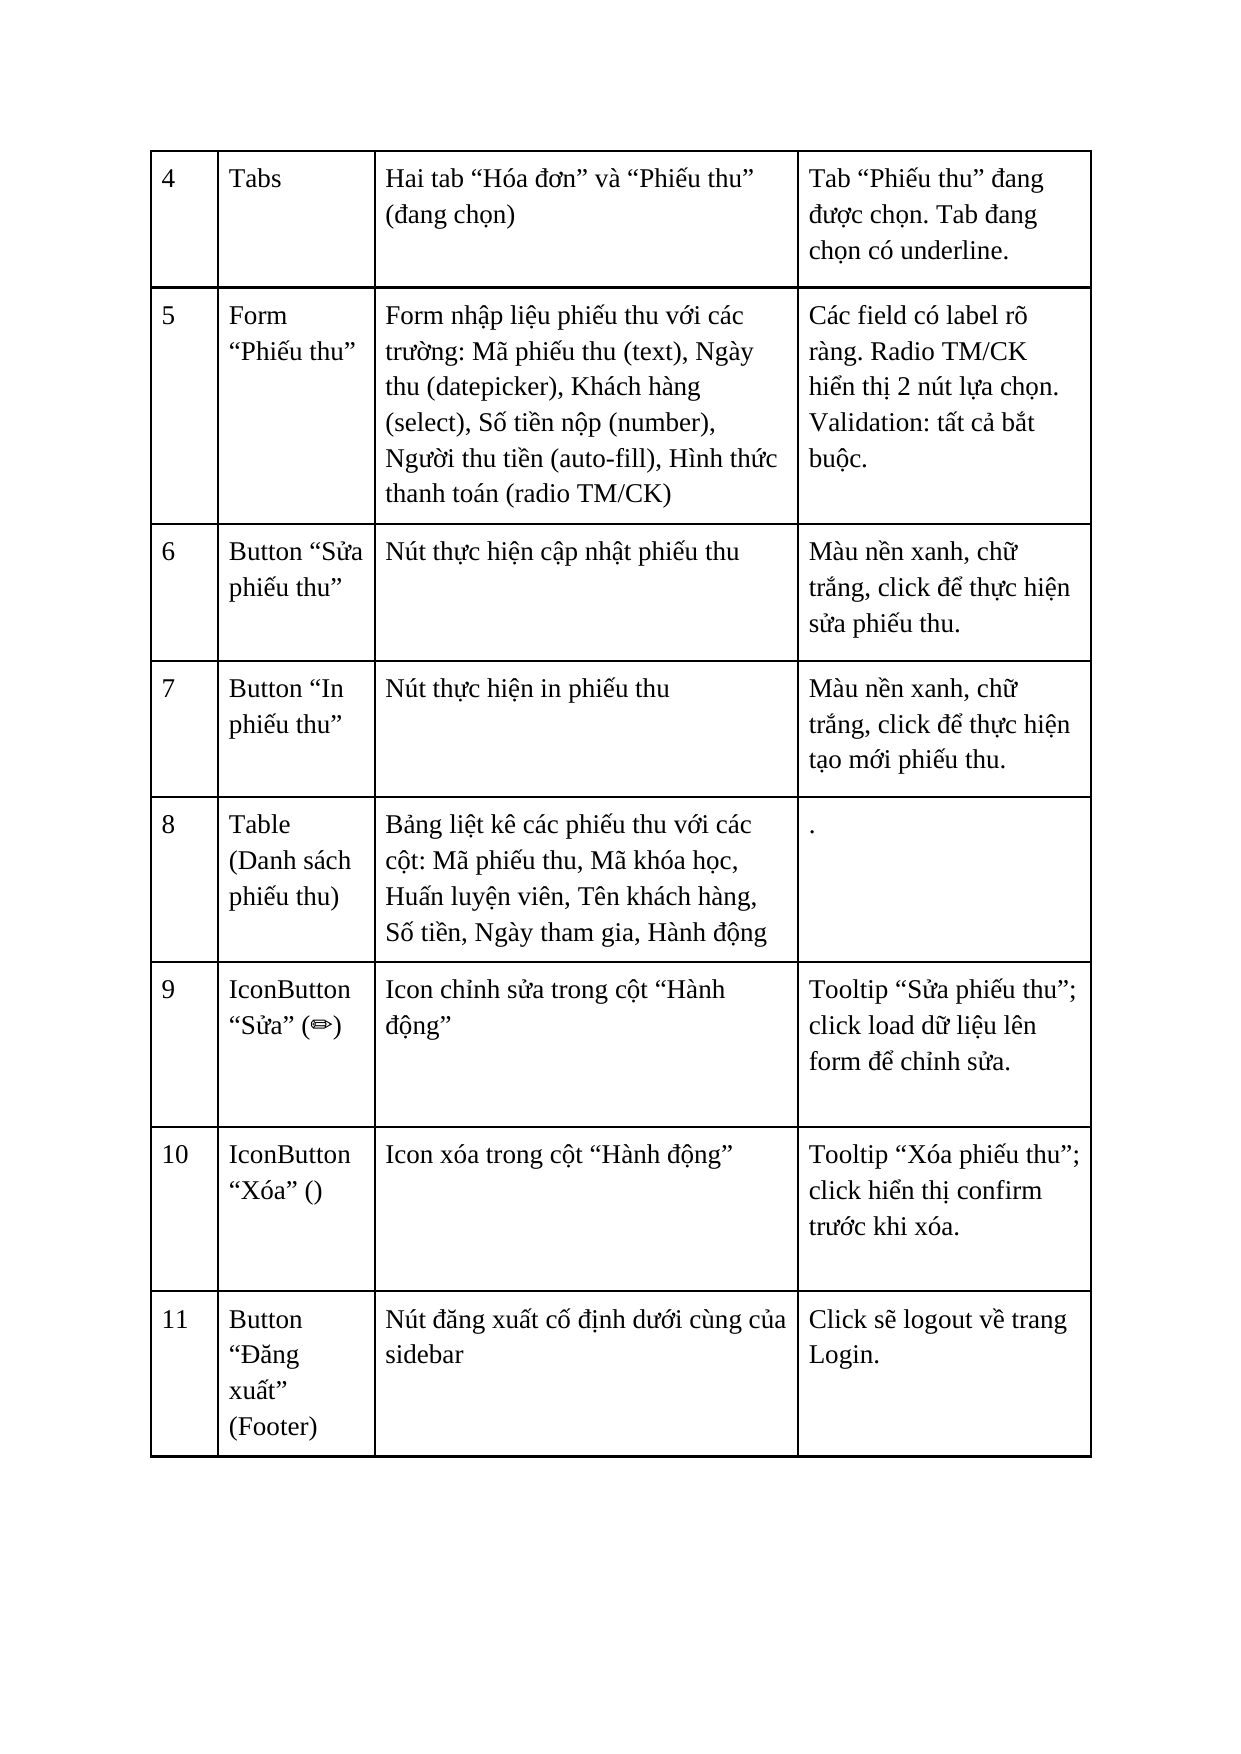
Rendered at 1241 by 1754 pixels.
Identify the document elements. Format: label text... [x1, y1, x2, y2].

table_cell Các field có label rõ ràng. Radio TM/CK hiển thị 2 nút lựa chọn. Validation: tất cả bắt buộc. [799, 289, 1090, 523]
table_cell 11 [152, 1292, 217, 1455]
table_cell Tooltip “Xóa phiếu thu”; click hiển thị confirm trước khi xóa. [799, 1128, 1090, 1290]
table_cell Tooltip “Sửa phiếu thu”; click load dữ liệu lên form để chỉnh sửa. [799, 963, 1090, 1126]
table_cell Icon chỉnh sửa trong cột “Hành động” [376, 963, 797, 1126]
table_cell 10 [152, 1128, 217, 1290]
table_cell Button “Đăng xuất” (Footer) [219, 1292, 374, 1455]
table_cell . [799, 798, 1090, 961]
table_cell Nút thực hiện cập nhật phiếu thu [376, 525, 797, 659]
table_cell Button “In phiếu thu” [219, 662, 374, 796]
table_cell 9 [152, 963, 217, 1126]
table_cell Table (Danh sách phiếu thu) [219, 798, 374, 961]
table_cell Bảng liệt kê các phiếu thu với các cột: Mã phiếu thu, Mã khóa học, Huấn luyện viên, Tên khách hàng, Số tiền, Ngày tham gia, Hành động [376, 798, 797, 961]
table_cell 5 [152, 289, 217, 523]
table_cell IconButton “Sửa” (✏️) [219, 963, 374, 1126]
table_cell Màu nền xanh, chữ trắng, click để thực hiện tạo mới phiếu thu. [799, 662, 1090, 796]
table_cell Hai tab “Hóa đơn” và “Phiếu thu” (đang chọn) [376, 152, 797, 286]
table_cell Icon xóa trong cột “Hành động” [376, 1128, 797, 1290]
table_cell IconButton “Xóa” (🗑️) [219, 1128, 374, 1290]
table_cell Nút đăng xuất cố định dưới cùng của sidebar [376, 1292, 797, 1455]
table_cell Button “Sửa phiếu thu” [219, 525, 374, 659]
table_cell 8 [152, 798, 217, 961]
table_cell Nút thực hiện in phiếu thu [376, 662, 797, 796]
table_cell Tabs [219, 152, 374, 286]
table_cell 7 [152, 662, 217, 796]
table_cell Màu nền xanh, chữ trắng, click để thực hiện sửa phiếu thu. [799, 525, 1090, 659]
table_cell 6 [152, 525, 217, 659]
table_cell 4 [152, 152, 217, 286]
table_cell Form “Phiếu thu” [219, 289, 374, 523]
table_cell Tab “Phiếu thu” đang được chọn. Tab đang chọn có underline. [799, 152, 1090, 286]
table_cell Form nhập liệu phiếu thu với các trường: Mã phiếu thu (text), Ngày thu (datepicker), Khách hàng (select), Số tiền nộp (number), Người thu tiền (auto-fill), Hình thức thanh toán (radio TM/CK) [376, 289, 797, 523]
table_cell Click sẽ logout về trang Login. [799, 1292, 1090, 1455]
